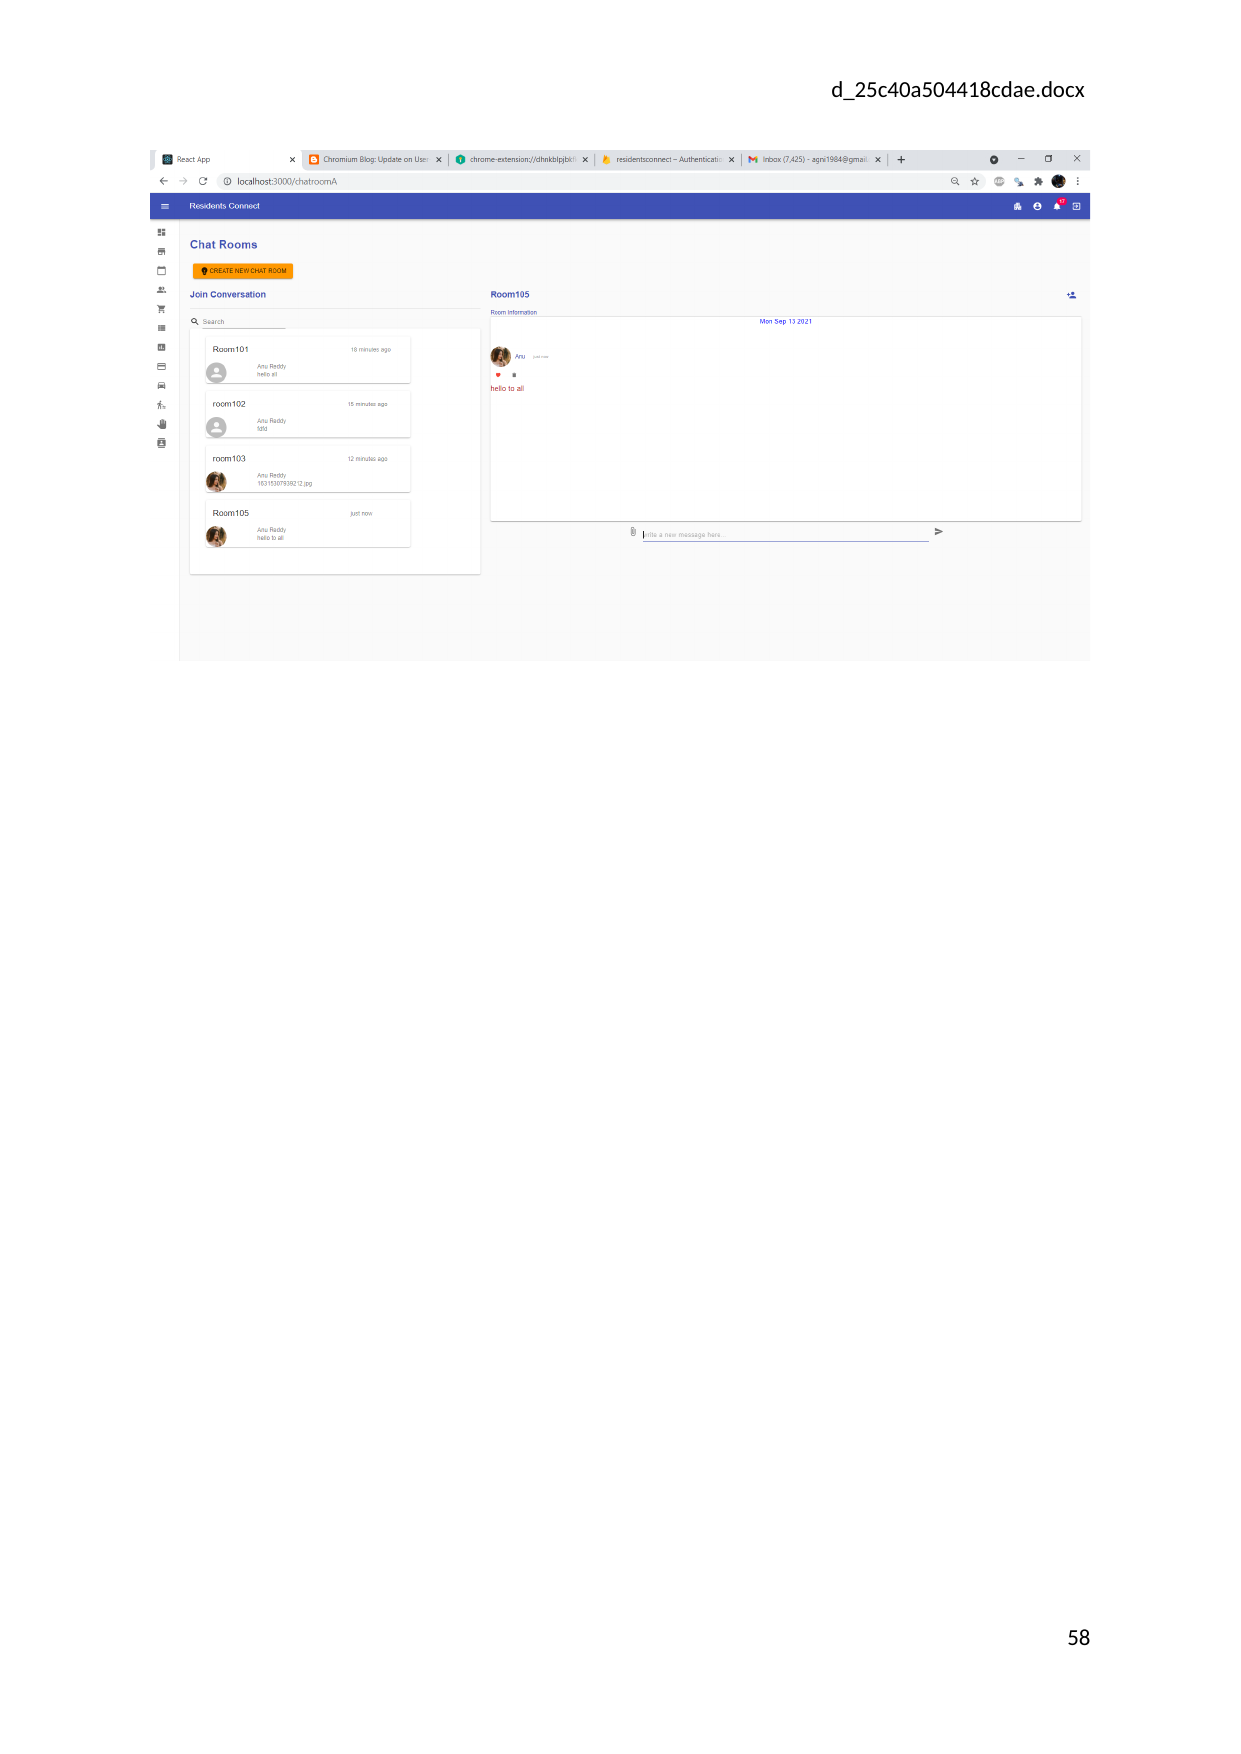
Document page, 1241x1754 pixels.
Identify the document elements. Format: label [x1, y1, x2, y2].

picture [150, 150, 1091, 661]
